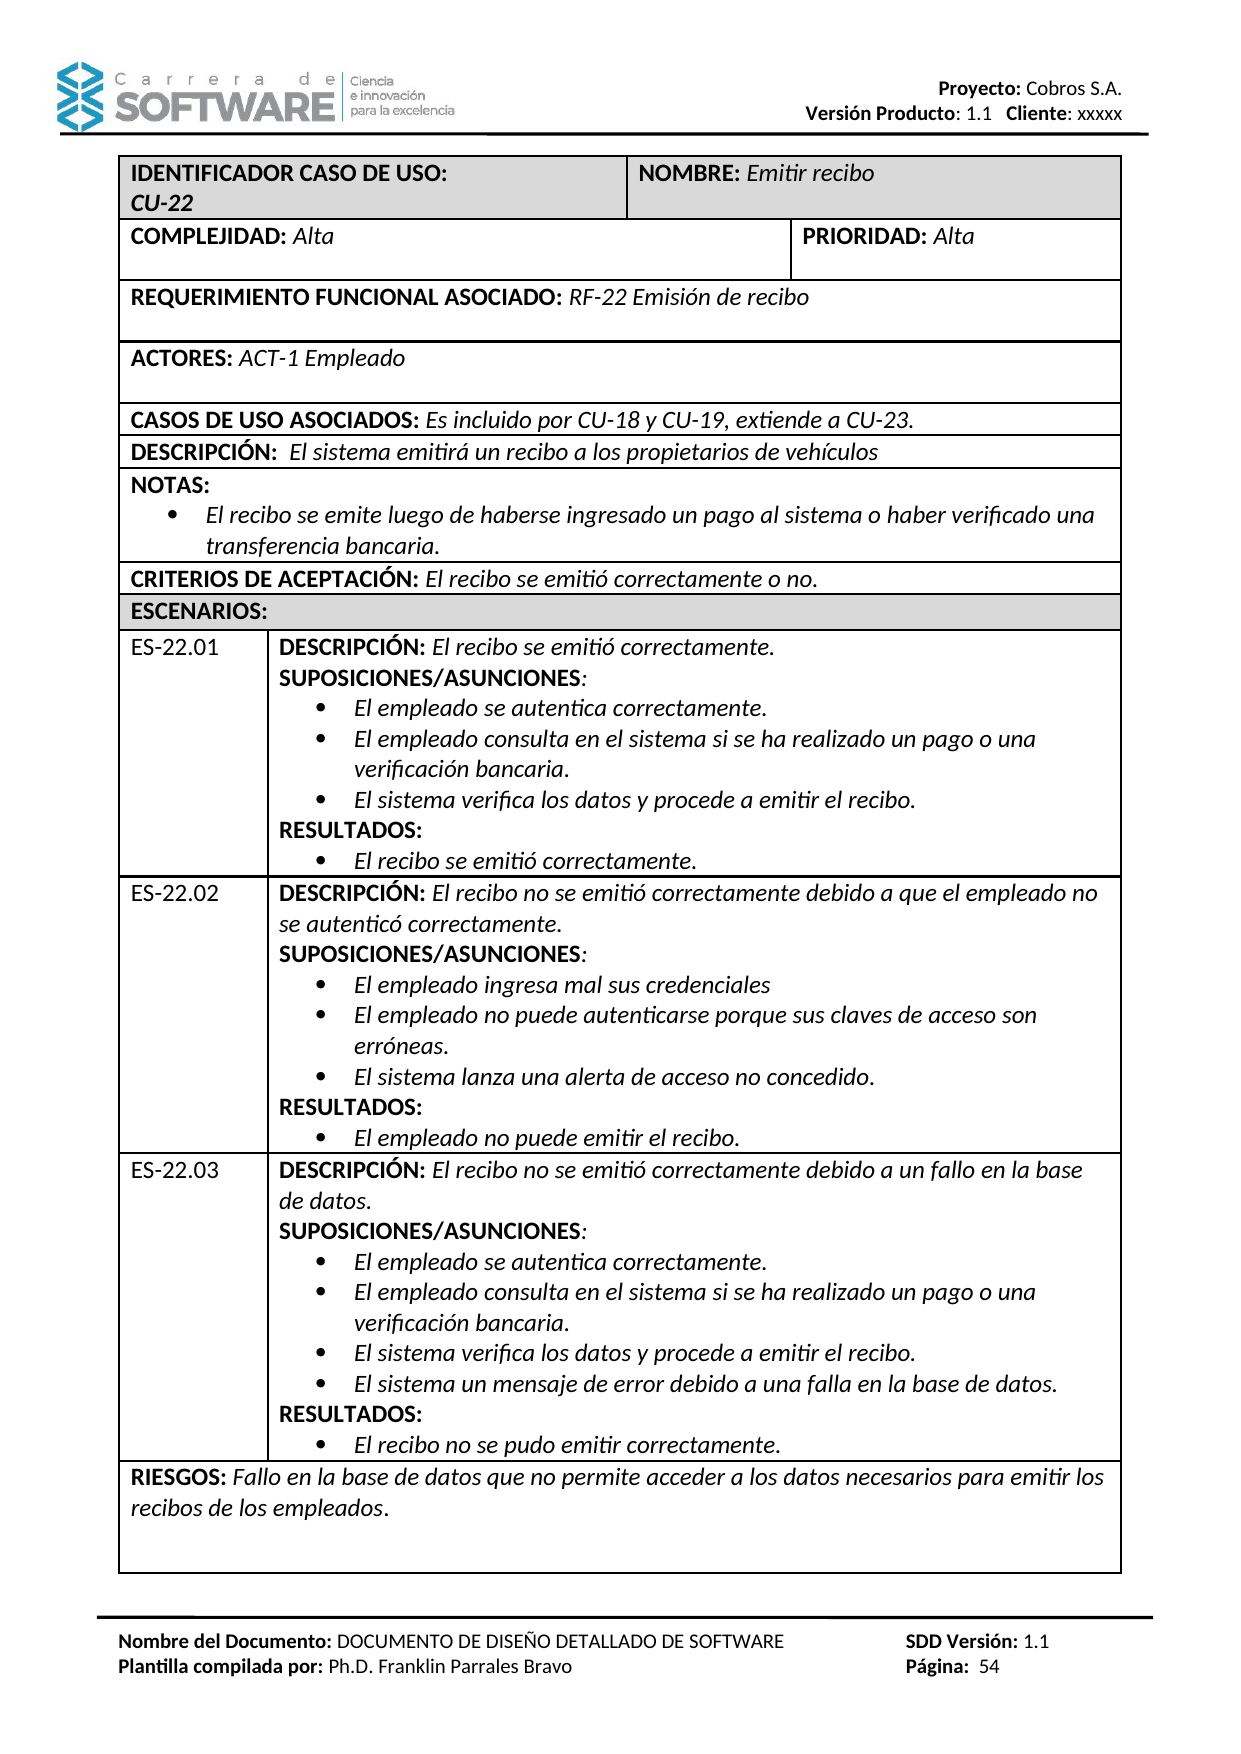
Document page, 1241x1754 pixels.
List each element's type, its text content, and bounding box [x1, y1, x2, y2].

table_cell DESCRIPCIÓN: El recibo no se emitió correctamente debido a que el empleado no se autenticó correctamente. SUPOSICIONES/ASUNCIONES: El empleado ingresa mal sus credenciales El empleado no puede autenticarse porque sus claves de acceso son erróneas. El sistema lanza una alerta de acceso no concedido. RESULTADOS: El empleado no puede emitir el recibo. [269, 878, 1120, 1152]
table_cell DESCRIPCIÓN: El sistema emitirá un recibo a los propietarios de vehículos [120, 436, 1120, 467]
table_cell RIESGOS: Fallo en la base de datos que no permite acceder a los datos necesarios para emitir los recibos de los empleados. [120, 1462, 1120, 1572]
table_header IDENTIFICADOR CASO DE USO: CU-22 [120, 157, 626, 218]
table_cell ES-22.02 [120, 878, 267, 1152]
table_cell PRIORIDAD: Alta [792, 220, 1120, 279]
table_cell NOTAS: El recibo se emite luego de haberse ingresado un pago al sistema o haber verificado una transferencia bancaria. [120, 469, 1120, 561]
table_cell CRITERIOS DE ACEPTACIÓN: El recibo se emitió correctamente o no. [120, 563, 1120, 593]
table_cell COMPLEJIDAD: Alta [120, 220, 790, 279]
table_header NOMBRE: Emitir recibo [628, 157, 1120, 218]
table_cell ES-22.03 [120, 1154, 267, 1459]
table_cell REQUERIMIENTO FUNCIONAL ASOCIADO: RF-22 Emisión de recibo [120, 281, 1120, 340]
table_cell ESCENARIOS: [120, 595, 1120, 629]
table_cell DESCRIPCIÓN: El recibo se emitió correctamente. SUPOSICIONES/ASUNCIONES: El empleado se autentica correctamente. El empleado consulta en el sistema si se ha realizado un pago o una verificación bancaria. El sistema verifica los datos y procede a emitir el recibo. RESULTADOS: El recibo se emitió correctamente. [269, 631, 1120, 875]
picture [46, 46, 461, 154]
table_cell DESCRIPCIÓN: El recibo no se emitió correctamente debido a un fallo en la base de datos. SUPOSICIONES/ASUNCIONES: El empleado se autentica correctamente. El empleado consulta en el sistema si se ha realizado un pago o una verificación bancaria. El sistema verifica los datos y procede a emitir el recibo. El sistema un mensaje de error debido a una falla en la base de datos. RESULTADOS: El recibo no se pudo emitir correctamente. [269, 1154, 1120, 1459]
table_cell CASOS DE USO ASOCIADOS: Es incluido por CU-18 y CU-19, extiende a CU-23. [120, 404, 1120, 434]
table_cell ACTORES: ACT-1 Empleado [120, 343, 1120, 402]
table_cell ES-22.01 [120, 631, 267, 875]
